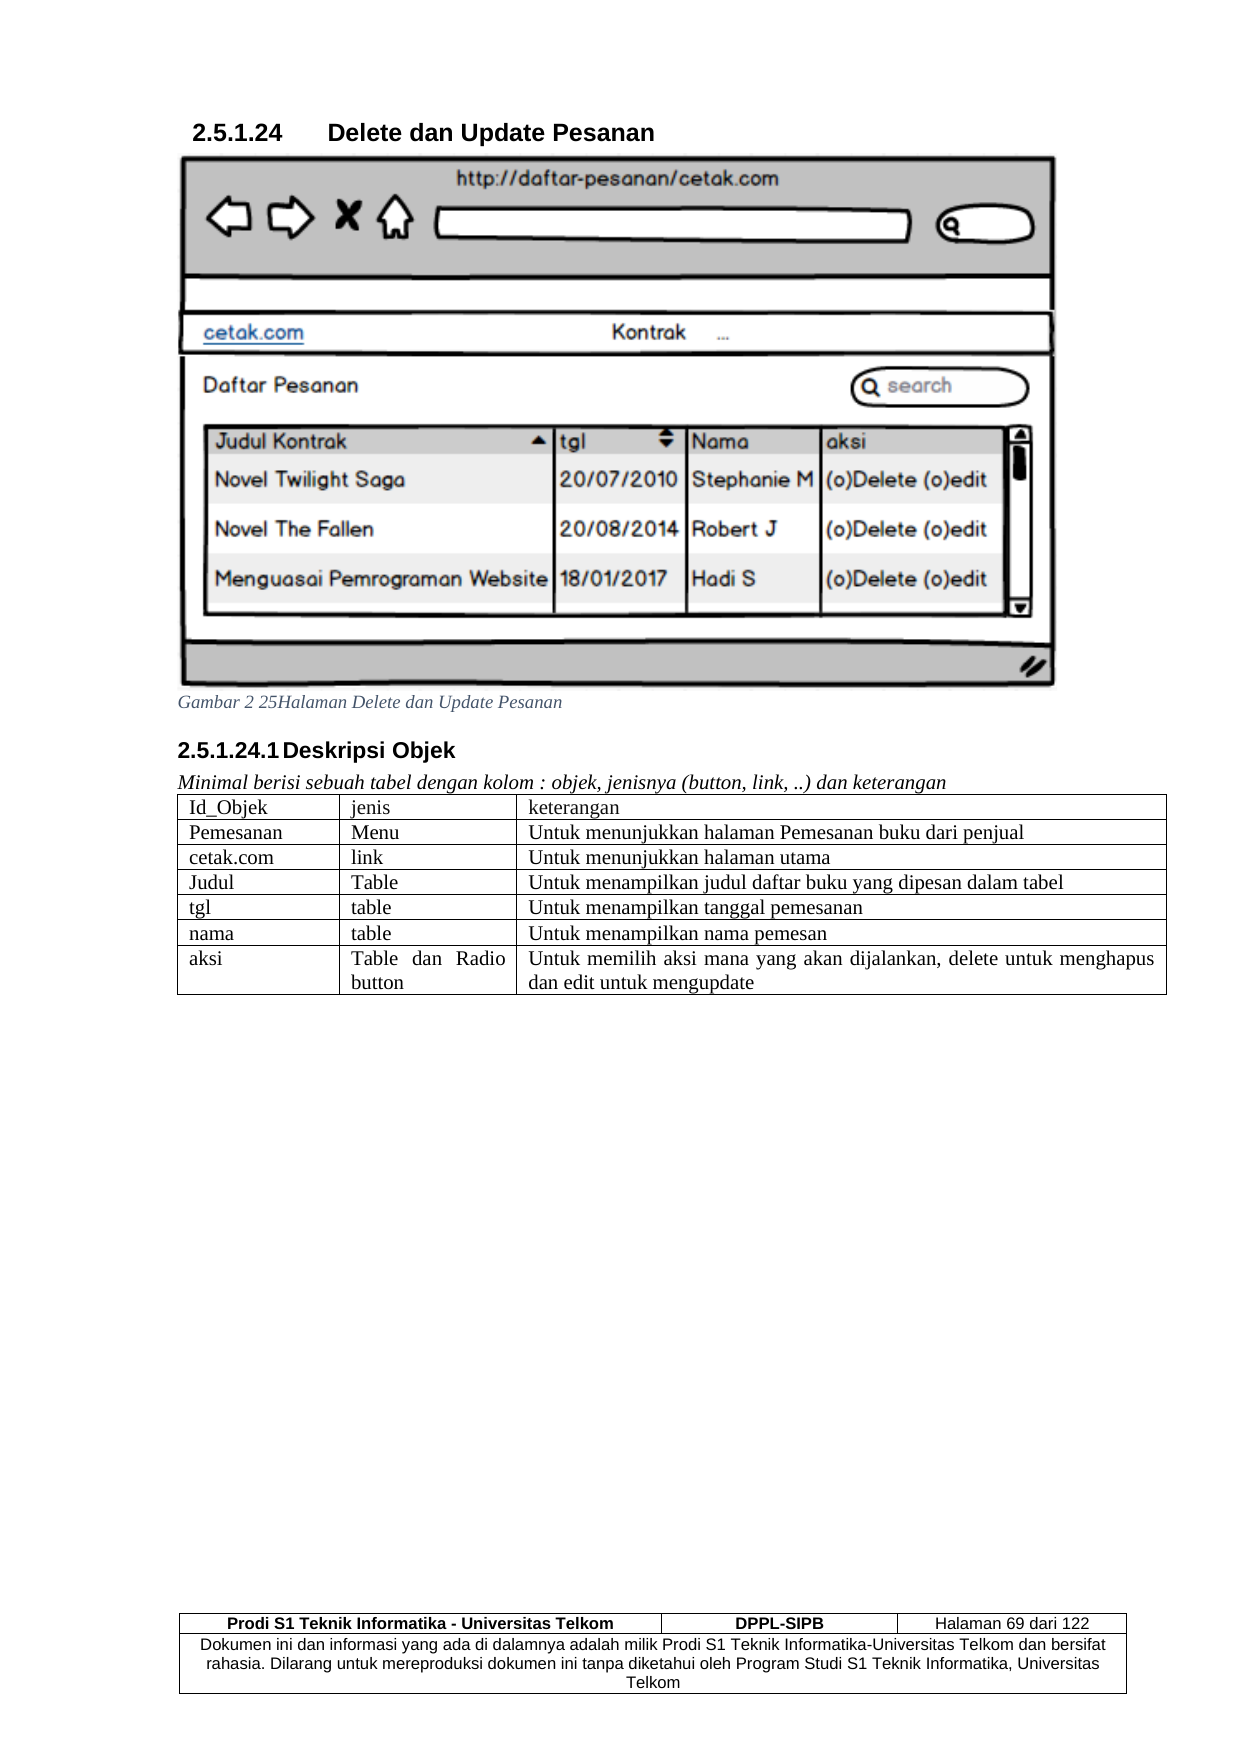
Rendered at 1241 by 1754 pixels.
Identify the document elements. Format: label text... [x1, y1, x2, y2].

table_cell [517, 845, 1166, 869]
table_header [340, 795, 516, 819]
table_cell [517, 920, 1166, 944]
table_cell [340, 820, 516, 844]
text Gambar 2 25Halaman Delete dan Update Pesanan [177, 691, 1122, 712]
text Minimal berisi sebuah tabel dengan kolom : objek, jenisnya (button, link, ..) dan keterangan [177, 770, 1122, 794]
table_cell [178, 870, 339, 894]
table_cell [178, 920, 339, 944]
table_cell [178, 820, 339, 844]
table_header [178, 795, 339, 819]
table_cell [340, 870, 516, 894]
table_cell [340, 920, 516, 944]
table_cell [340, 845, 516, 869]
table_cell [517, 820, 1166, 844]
subtitle Delete dan Update Pesanan [192, 118, 1122, 147]
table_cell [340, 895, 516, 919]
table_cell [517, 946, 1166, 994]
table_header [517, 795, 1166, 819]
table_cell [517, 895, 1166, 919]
subtitle Deskripsi Objek [177, 737, 1122, 763]
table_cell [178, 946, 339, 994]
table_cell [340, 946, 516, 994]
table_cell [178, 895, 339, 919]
picture [177, 153, 1058, 691]
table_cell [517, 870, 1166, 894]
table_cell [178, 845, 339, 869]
